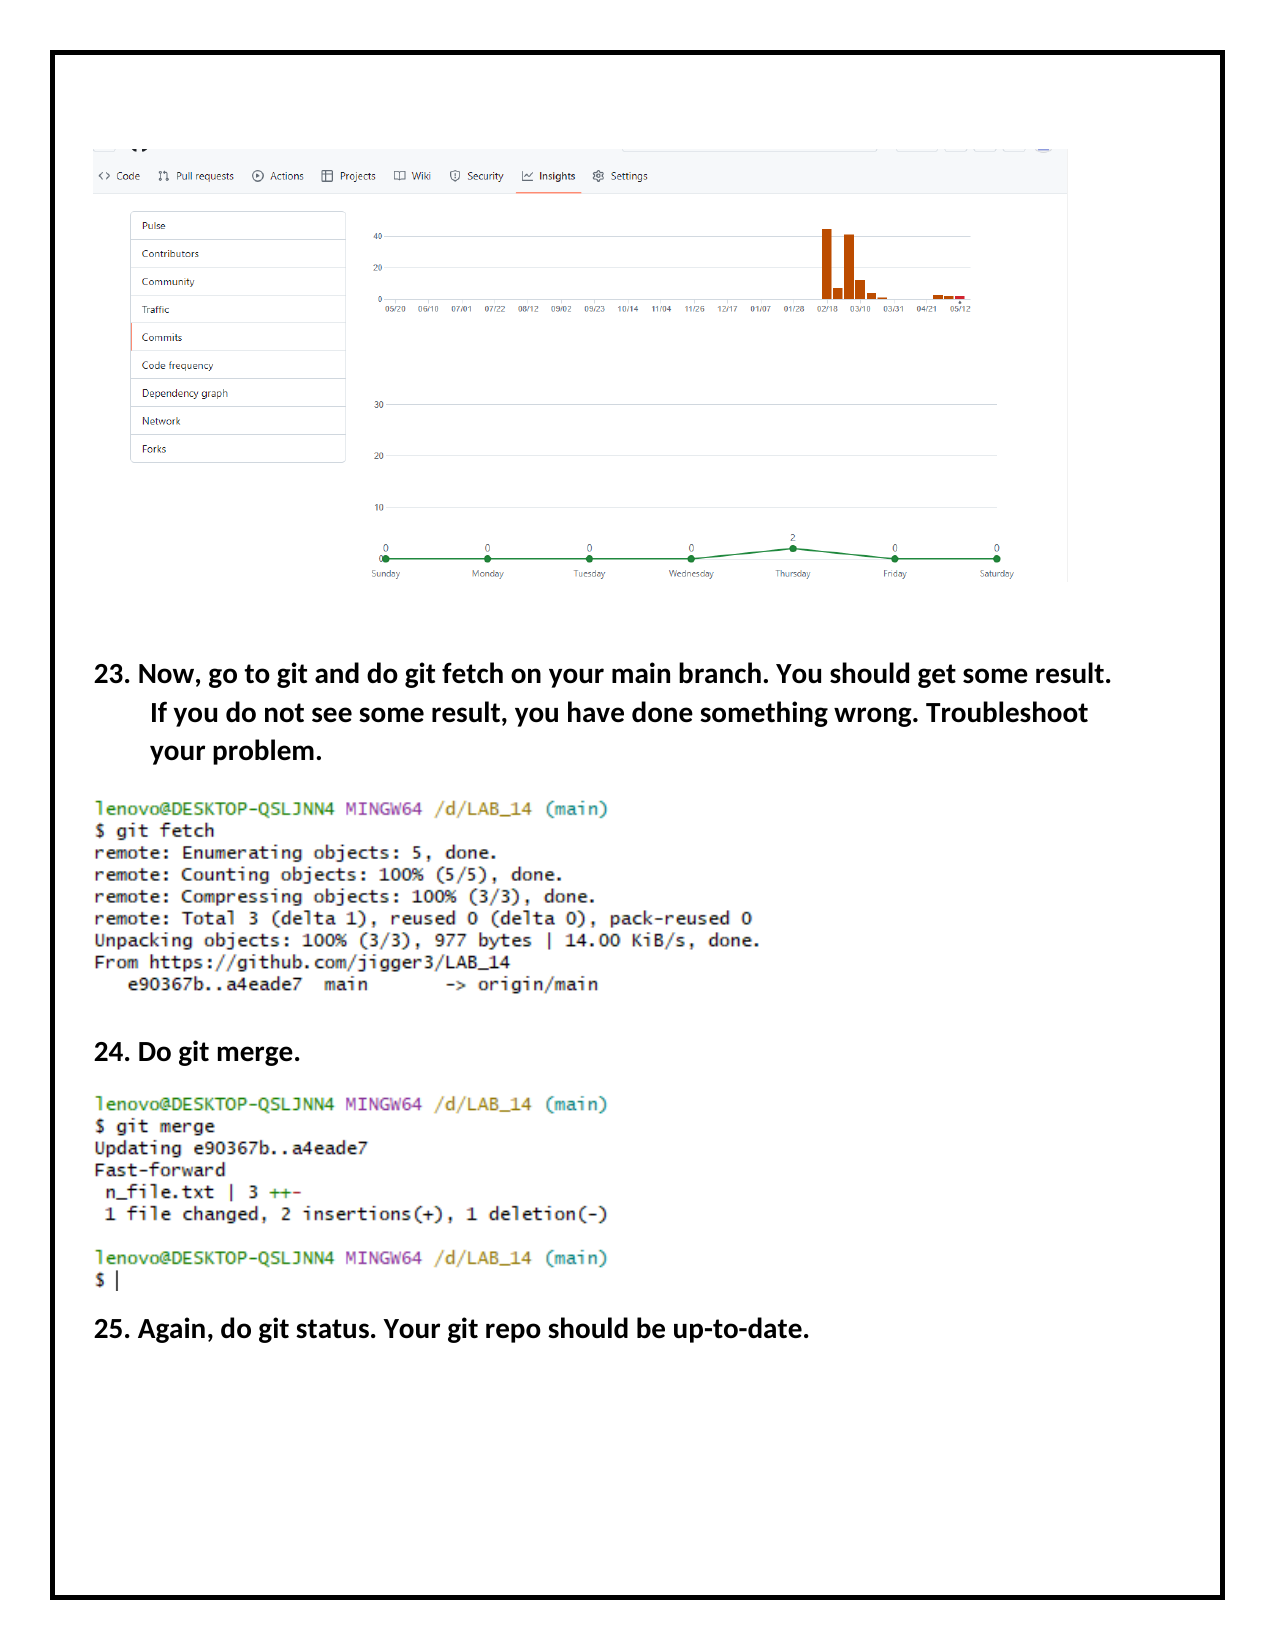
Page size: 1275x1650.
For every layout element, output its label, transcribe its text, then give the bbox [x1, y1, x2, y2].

picture [93, 1087, 733, 1291]
picture [93, 787, 865, 1014]
text 23. Now, go to git and do git fetch on your main branch. You should get some result. If you do not see some result, you have done something wrong. Troubleshoot your problem. [94, 655, 1125, 768]
text 24. Do git merge. [94, 1033, 1125, 1068]
picture [93, 149, 1068, 582]
text 25. Again, do git status. Your git repo should be up-to-date. [94, 1310, 1125, 1346]
